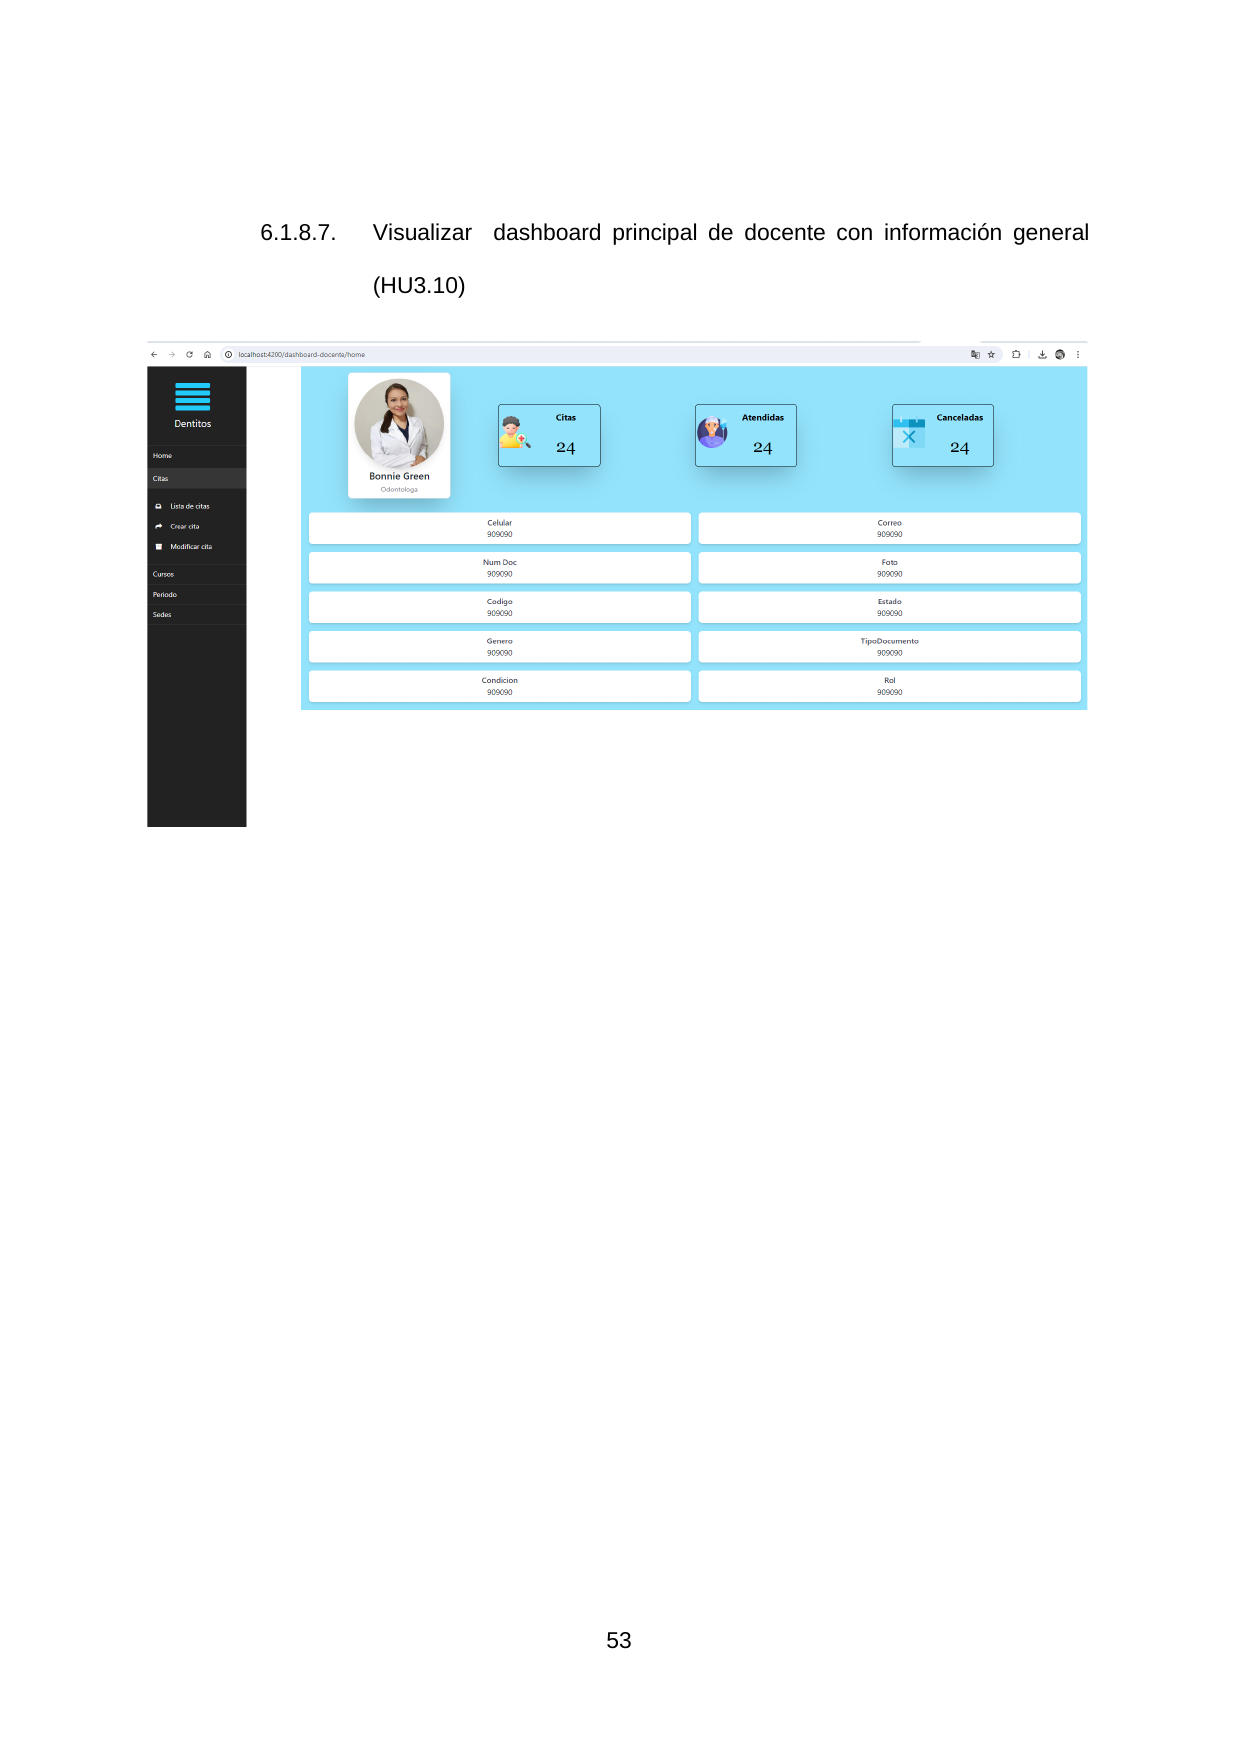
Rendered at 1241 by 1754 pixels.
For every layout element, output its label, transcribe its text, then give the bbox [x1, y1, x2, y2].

list Visualizar dashboard principal de docente con información general (HU3.10) [260, 219, 1090, 298]
picture [147, 341, 1088, 827]
